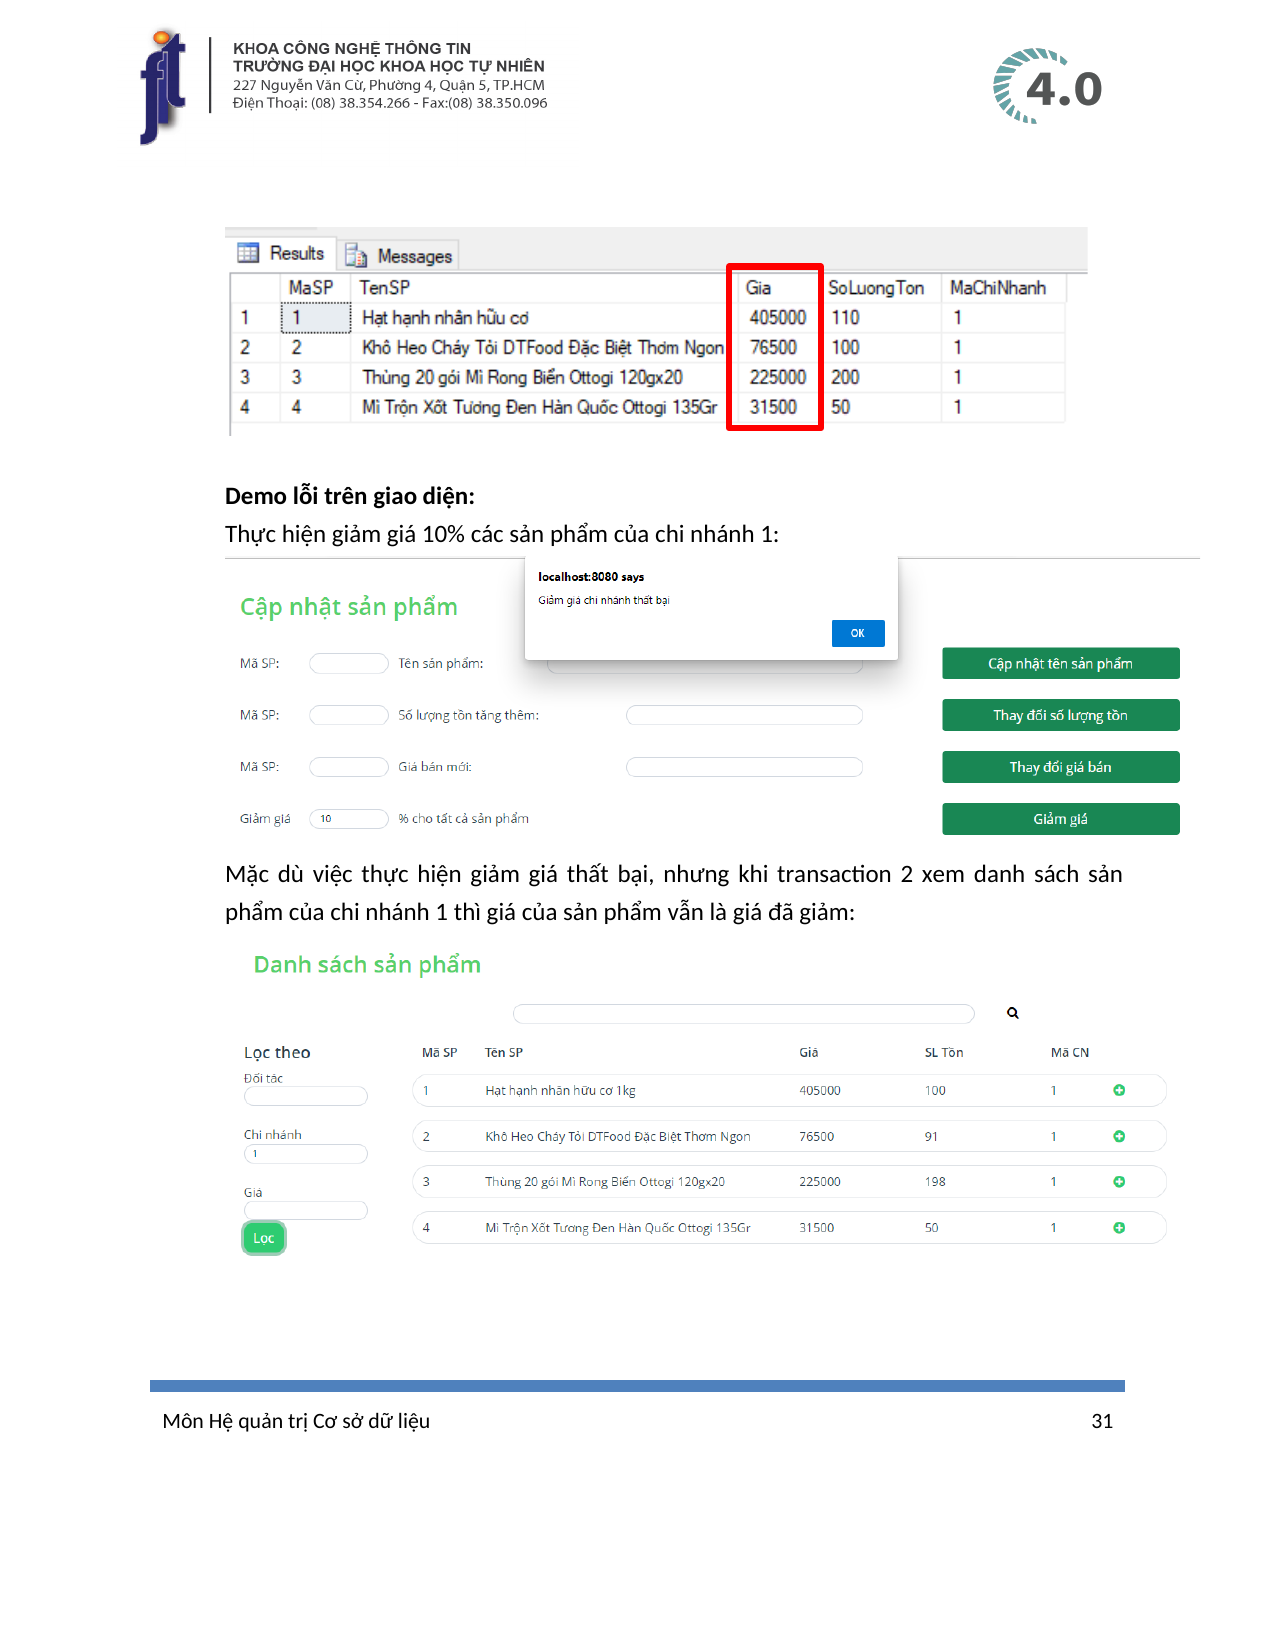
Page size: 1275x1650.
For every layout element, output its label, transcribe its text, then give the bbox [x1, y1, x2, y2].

text Mặc dù việc thực hiện giảm giá thất bại, nhưng khi transaction 2 xem danh sách sản phẩm của chi nhánh 1 thì giá của sản phẩm vẫn là giá đã giảm: [225, 858, 1125, 927]
text Demo lỗi trên giao diện: [225, 481, 1125, 511]
picture [117, 21, 580, 167]
picture [225, 227, 1088, 436]
picture [225, 934, 1200, 1278]
picture [985, 41, 1108, 127]
text Thực hiện giảm giá 10% các sản phẩm của chi nhánh 1: [225, 519, 1125, 549]
picture [225, 556, 1200, 852]
